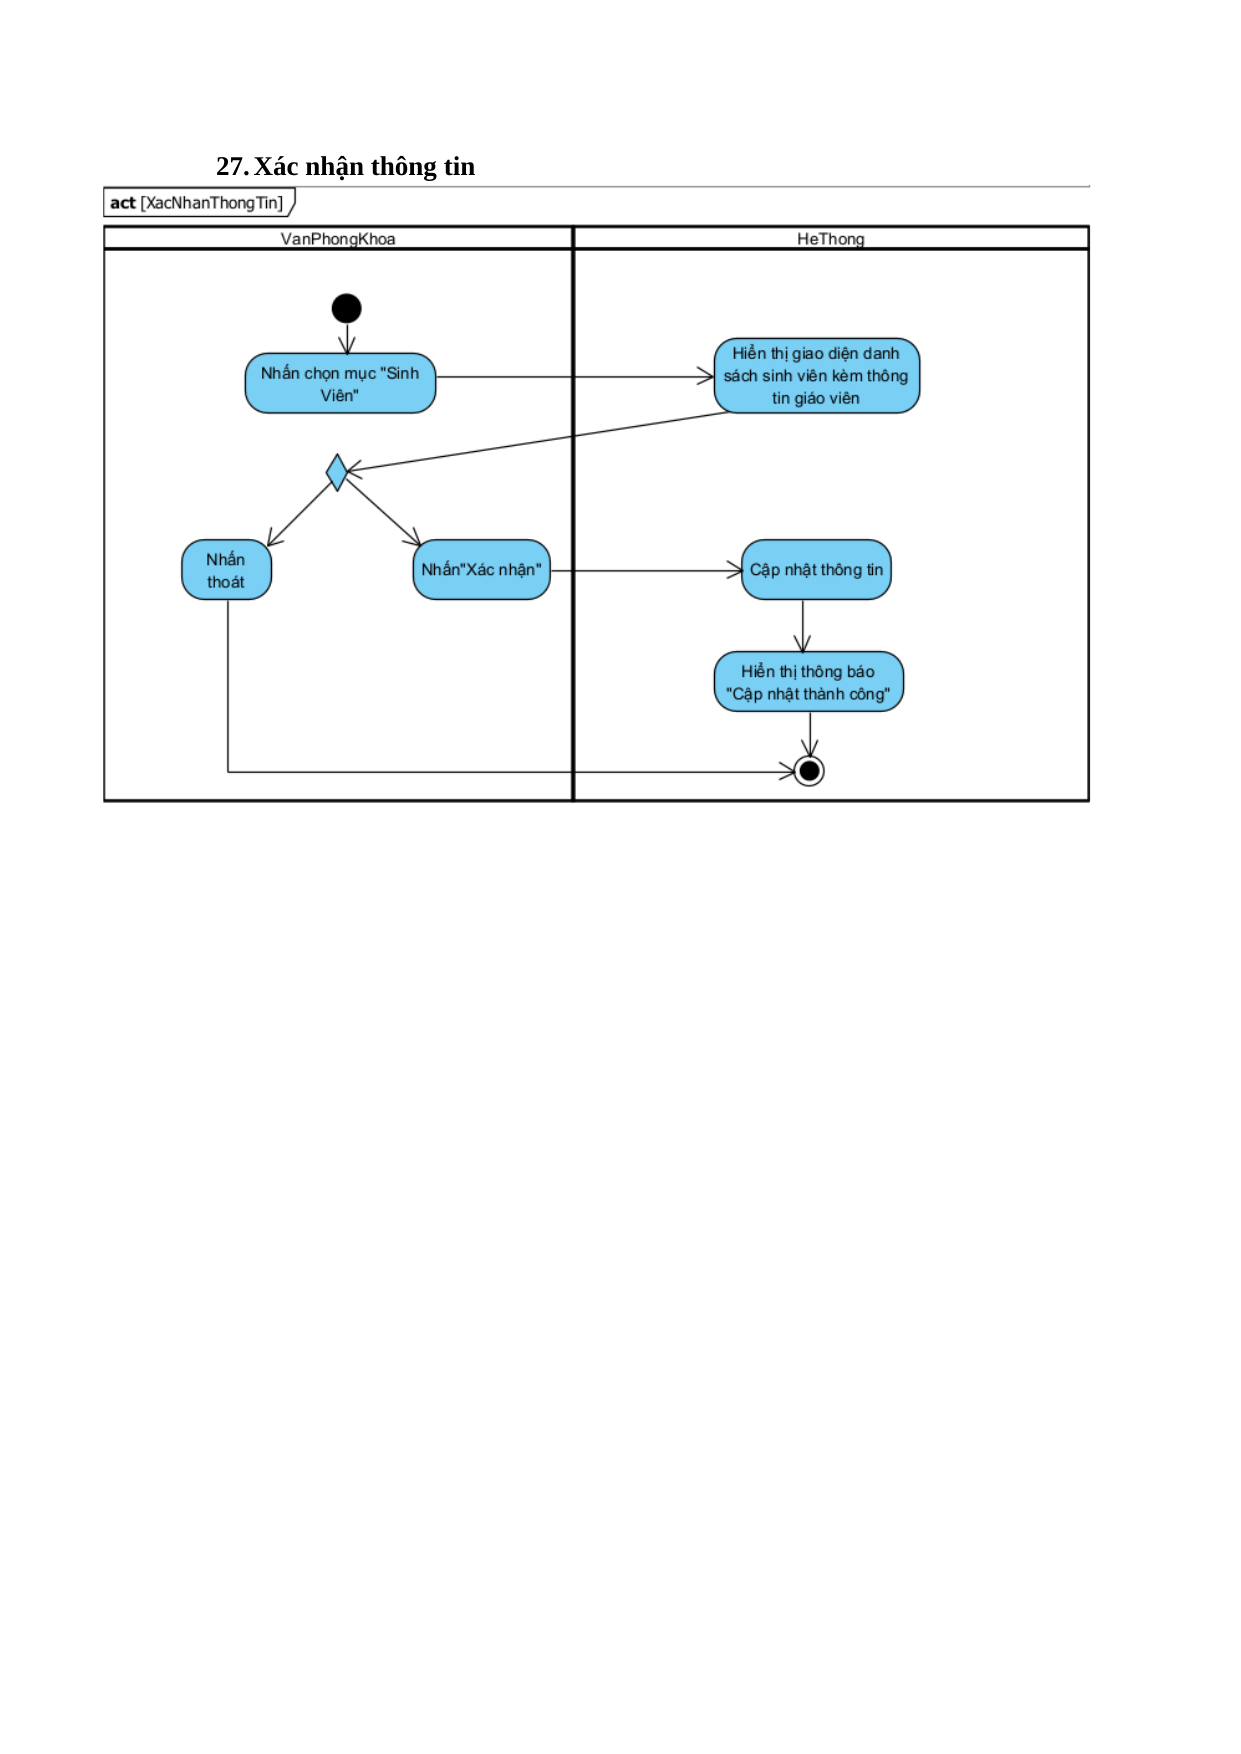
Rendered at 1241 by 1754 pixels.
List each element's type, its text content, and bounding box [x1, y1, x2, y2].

picture [103, 185, 1091, 809]
subtitle Xác nhận thông tin [216, 150, 1090, 181]
